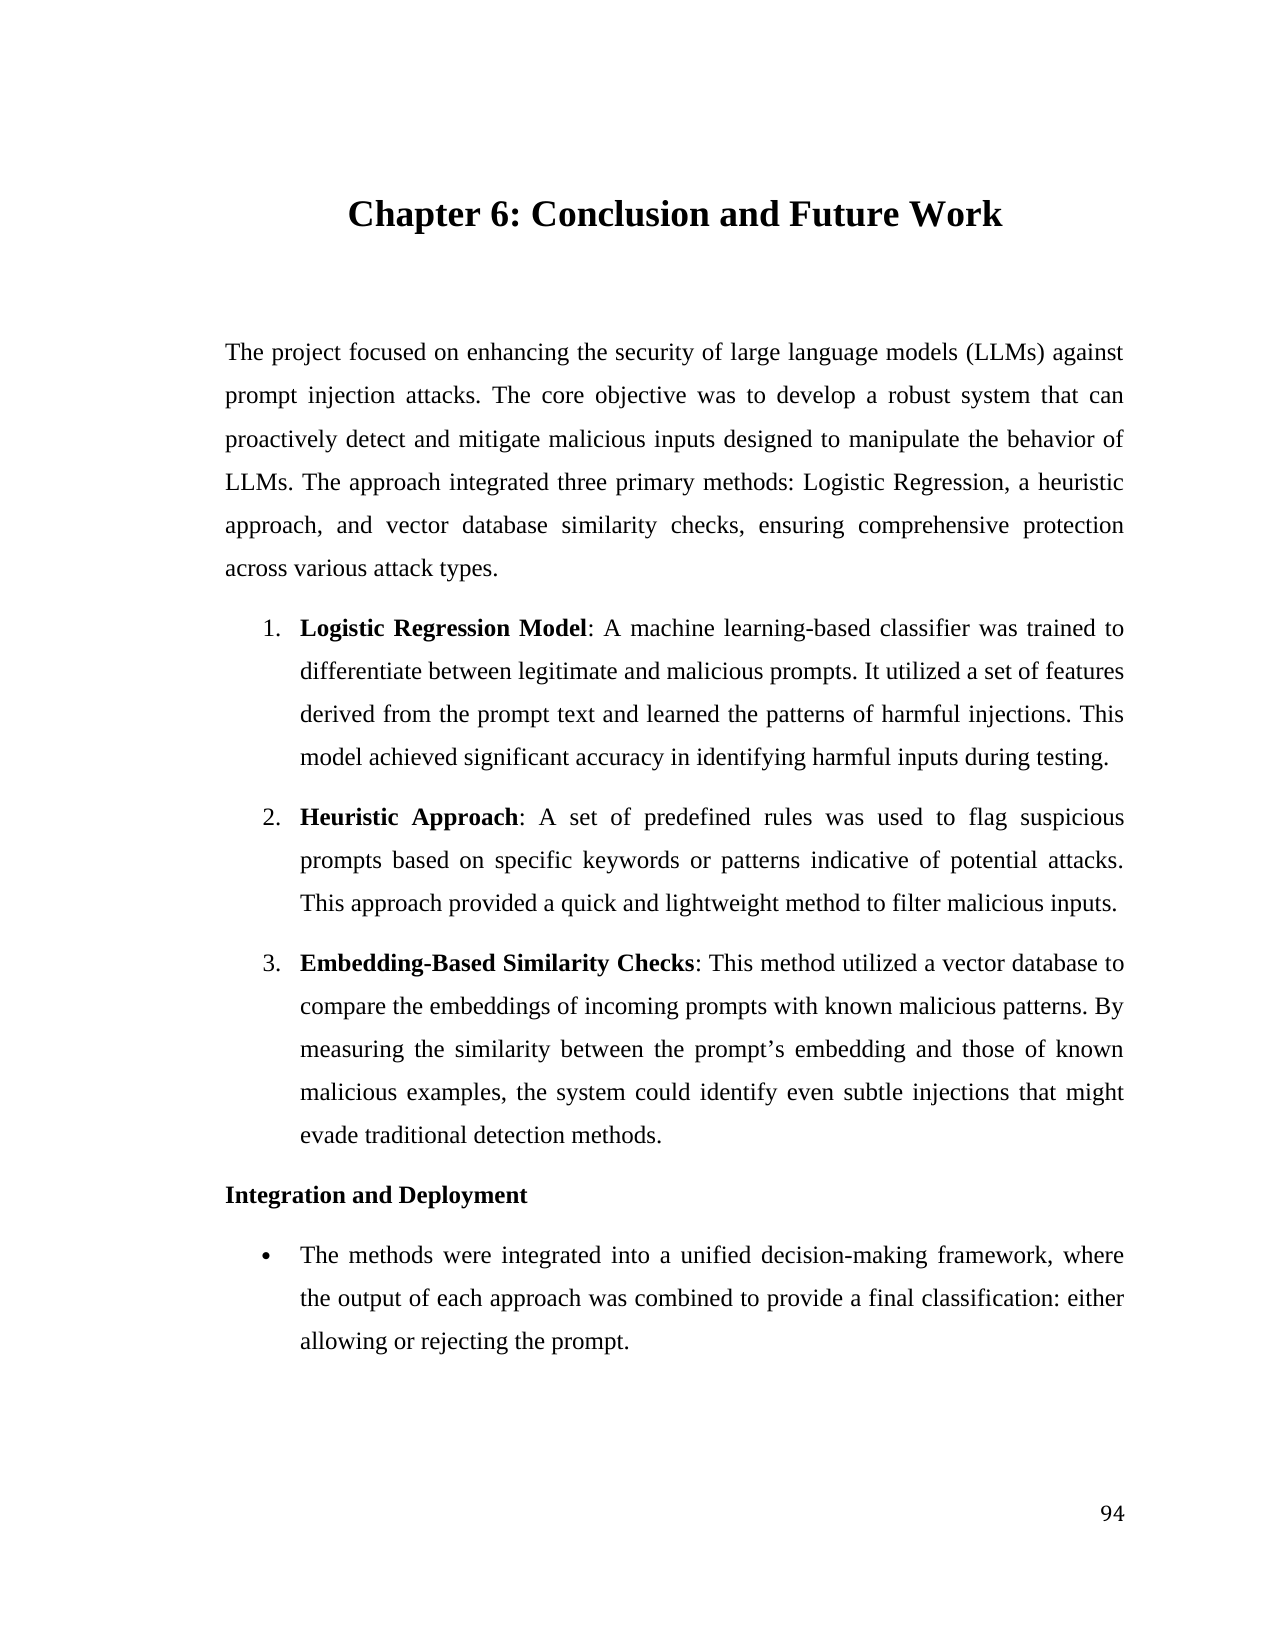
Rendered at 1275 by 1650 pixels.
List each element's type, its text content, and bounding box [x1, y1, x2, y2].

list Embedding-Based Similarity Checks: This method utilized a vector database to compare the embeddings of incoming prompts with known malicious patterns. By measuring the similarity between the prompt’s embedding and those of known malicious examples, the system could identify even subtle injections that might evade traditional detection methods. [262, 948, 1125, 1149]
list The methods were integrated into a unified decision-making framework, where the output of each approach was combined to provide a final classification: either allowing or rejecting the prompt. [262, 1240, 1125, 1355]
text Integration and Deployment [225, 1180, 1125, 1209]
list Logistic Regression Model: A machine learning-based classifier was trained to differentiate between legitimate and malicious prompts. It utilized a set of features derived from the prompt text and learned the patterns of harmful injections. This model achieved significant accuracy in identifying harmful inputs during testing. [262, 613, 1125, 771]
text The project focused on enhancing the security of large language models (LLMs) against prompt injection attacks. The core objective was to develop a robust system that can proactively detect and mitigate malicious inputs designed to manipulate the behavior of LLMs. The approach integrated three primary methods: Logistic Regression, a heuristic approach, and vector database similarity checks, ensuring comprehensive protection across various attack types. [225, 337, 1125, 582]
text Chapter 6: Conclusion and Future Work [225, 192, 1125, 235]
list Heuristic Approach: A set of predefined rules was used to flag suspicious prompts based on specific keywords or patterns indicative of potential attacks. This approach provided a quick and lightweight method to filter malicious inputs. [262, 802, 1125, 917]
